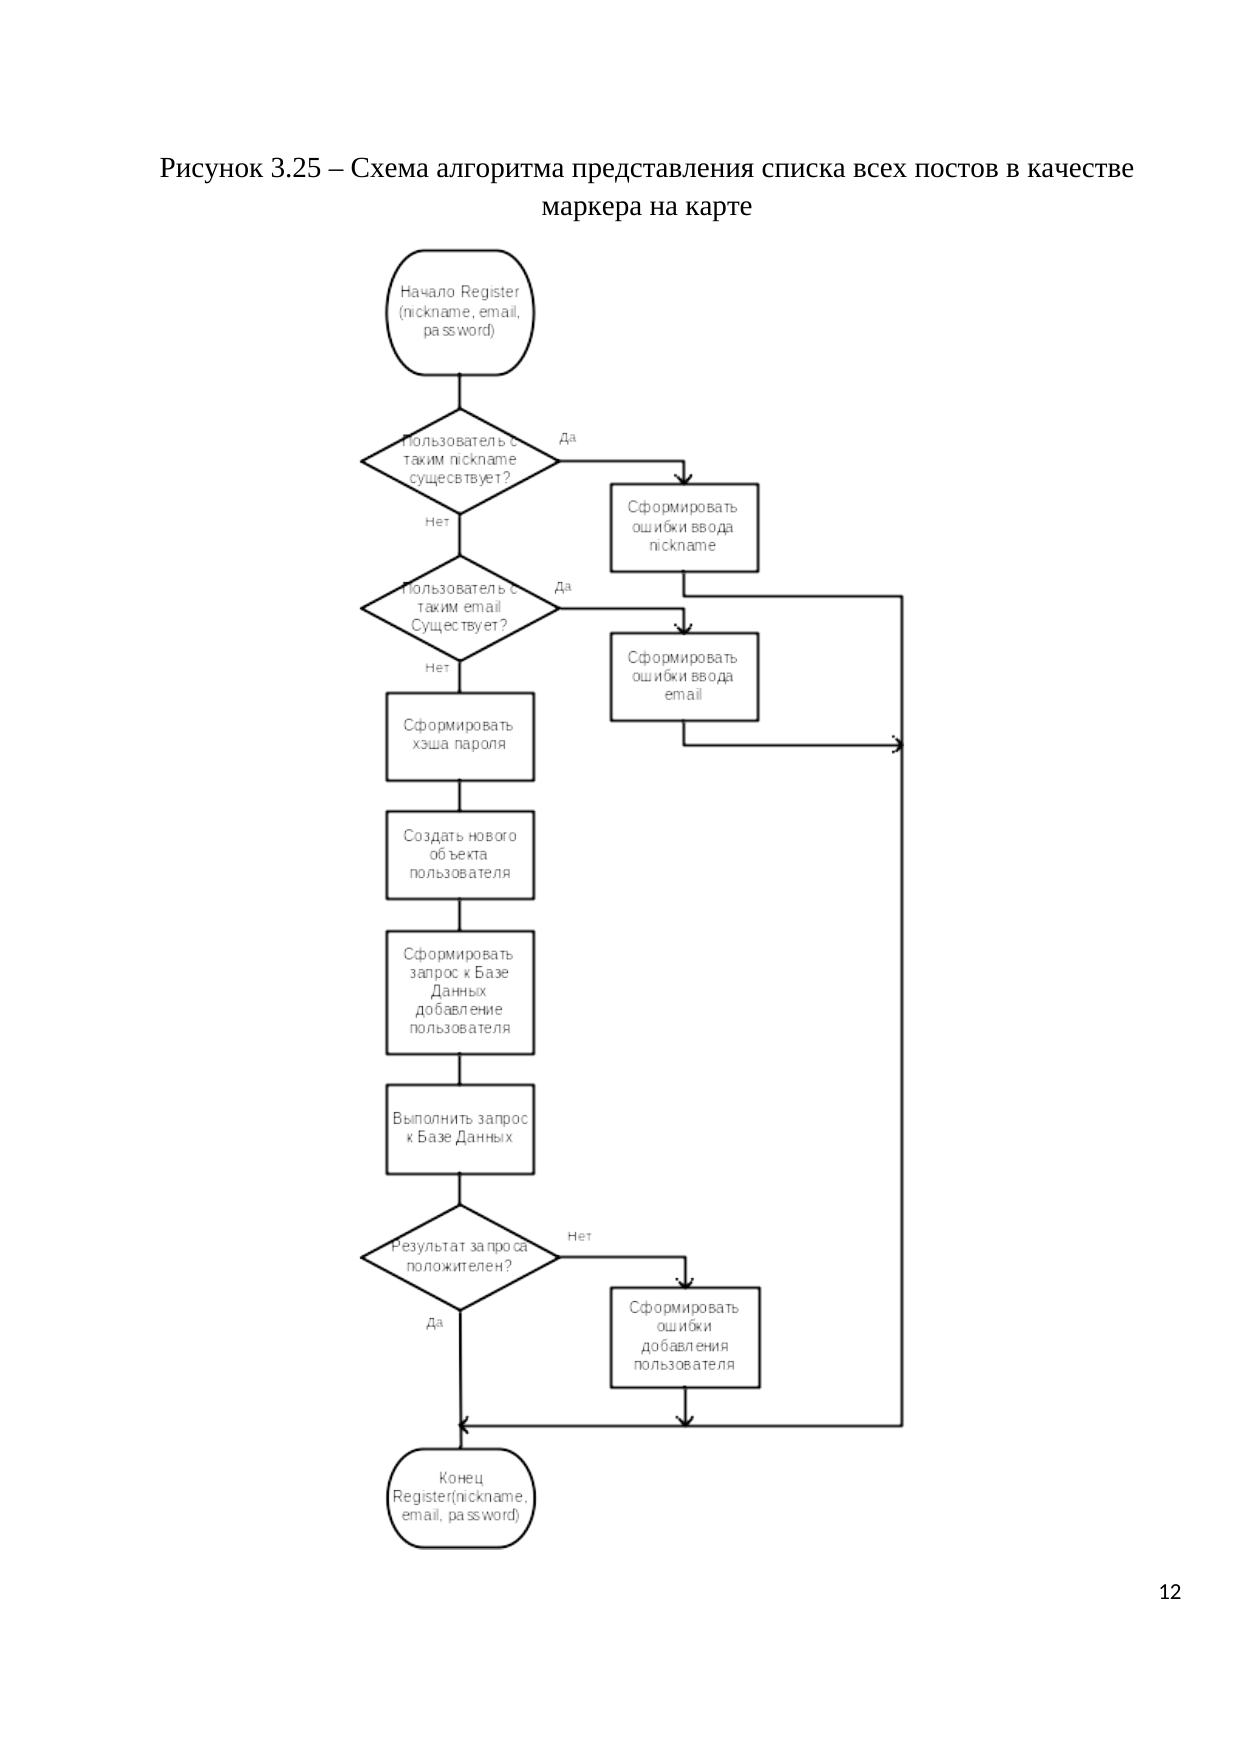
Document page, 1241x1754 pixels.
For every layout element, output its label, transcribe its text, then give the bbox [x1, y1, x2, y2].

text Рисунок 3.25 – Схема алгоритма представления списка всех постов в качестве маркера на карте [112, 150, 1181, 222]
